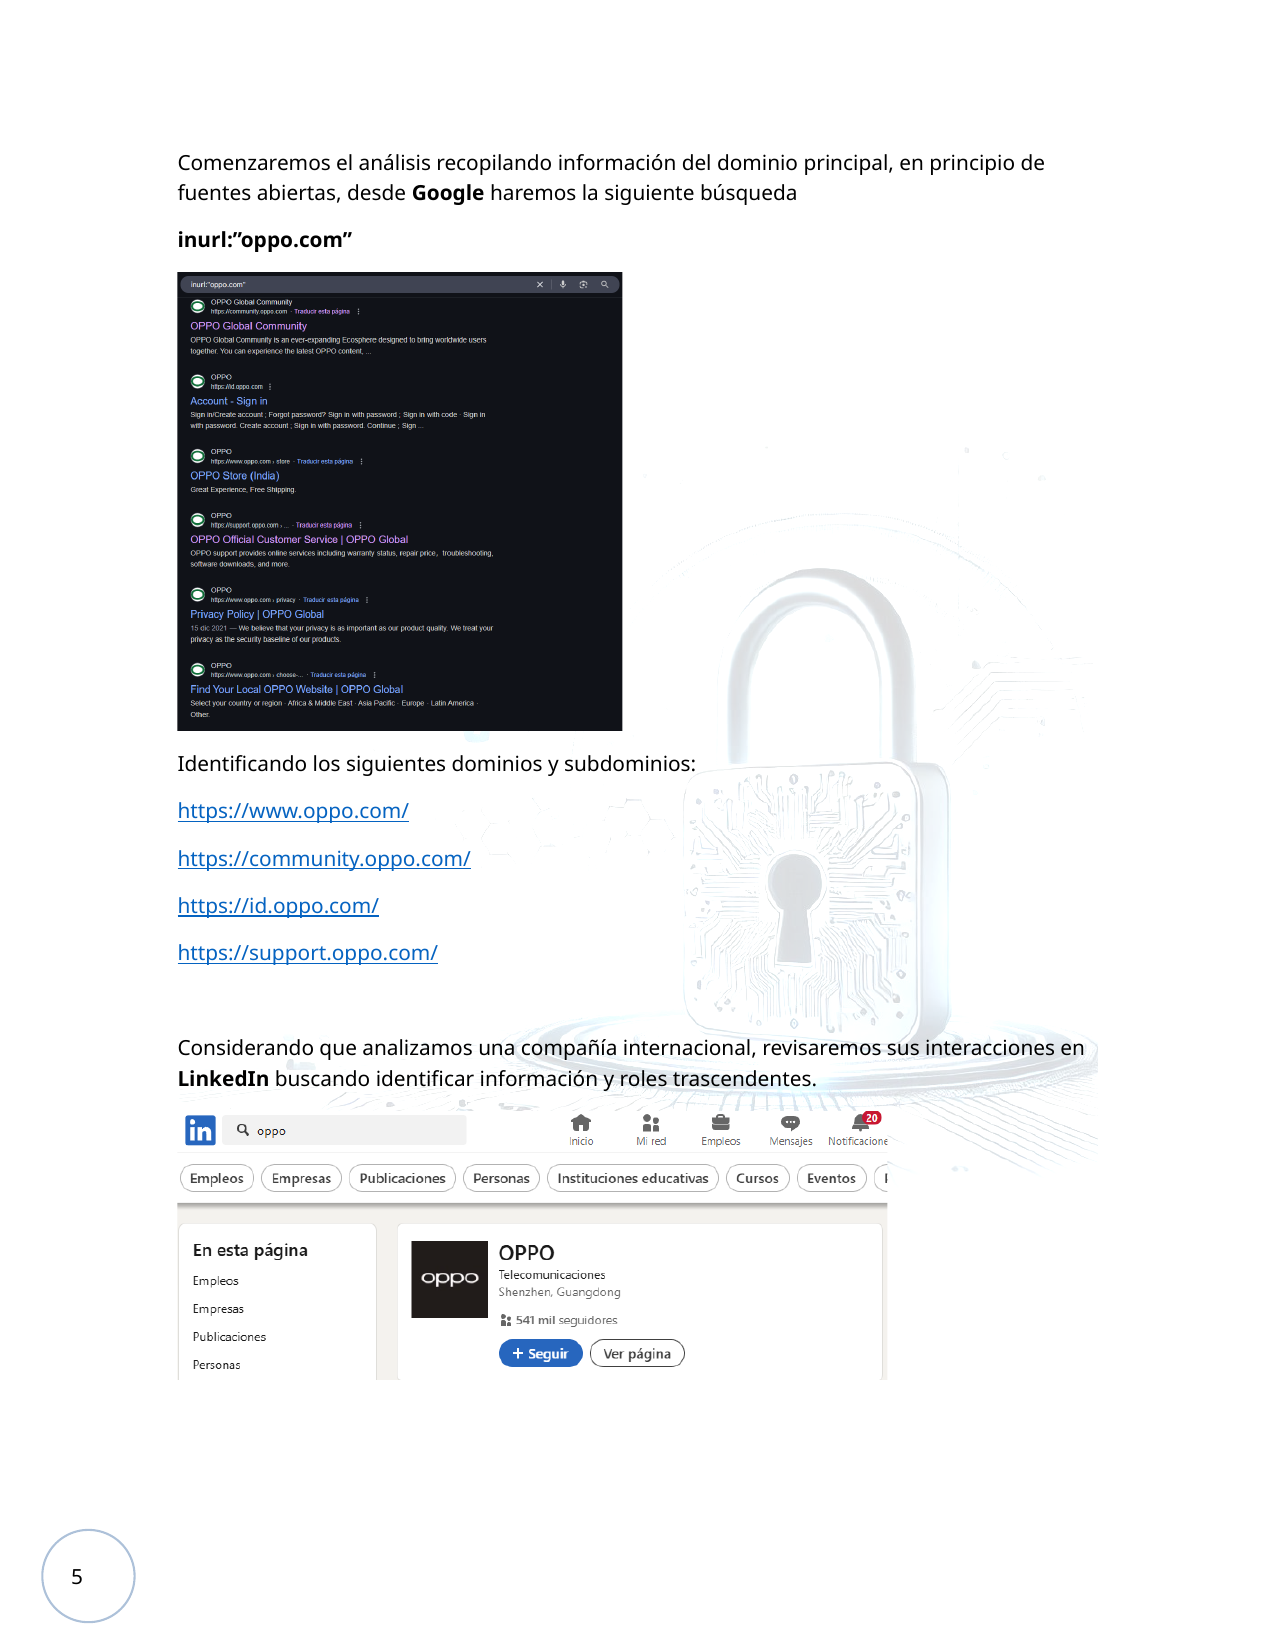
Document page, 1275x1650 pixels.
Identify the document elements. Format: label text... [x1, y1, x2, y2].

text https://id.oppo.com/ [177, 891, 1098, 919]
picture [177, 1111, 888, 1380]
text inurl:”oppo.com” [177, 226, 1098, 254]
text https://community.oppo.com/ [177, 844, 1098, 872]
text https://support.oppo.com/ [177, 938, 1098, 967]
text Identificando los siguientes dominios y subdominios: [177, 749, 1098, 778]
picture [177, 272, 623, 731]
text https://www.oppo.com/ [177, 797, 1098, 825]
text Comenzaremos el análisis recopilando información del dominio principal, en principio de fuentes abiertas, desde Google haremos la siguiente búsqueda [177, 148, 1098, 207]
text Considerando que analizamos una compañía internacional, revisaremos sus interacciones en LinkedIn buscando identificar información y roles trascendentes. [177, 1033, 1098, 1092]
